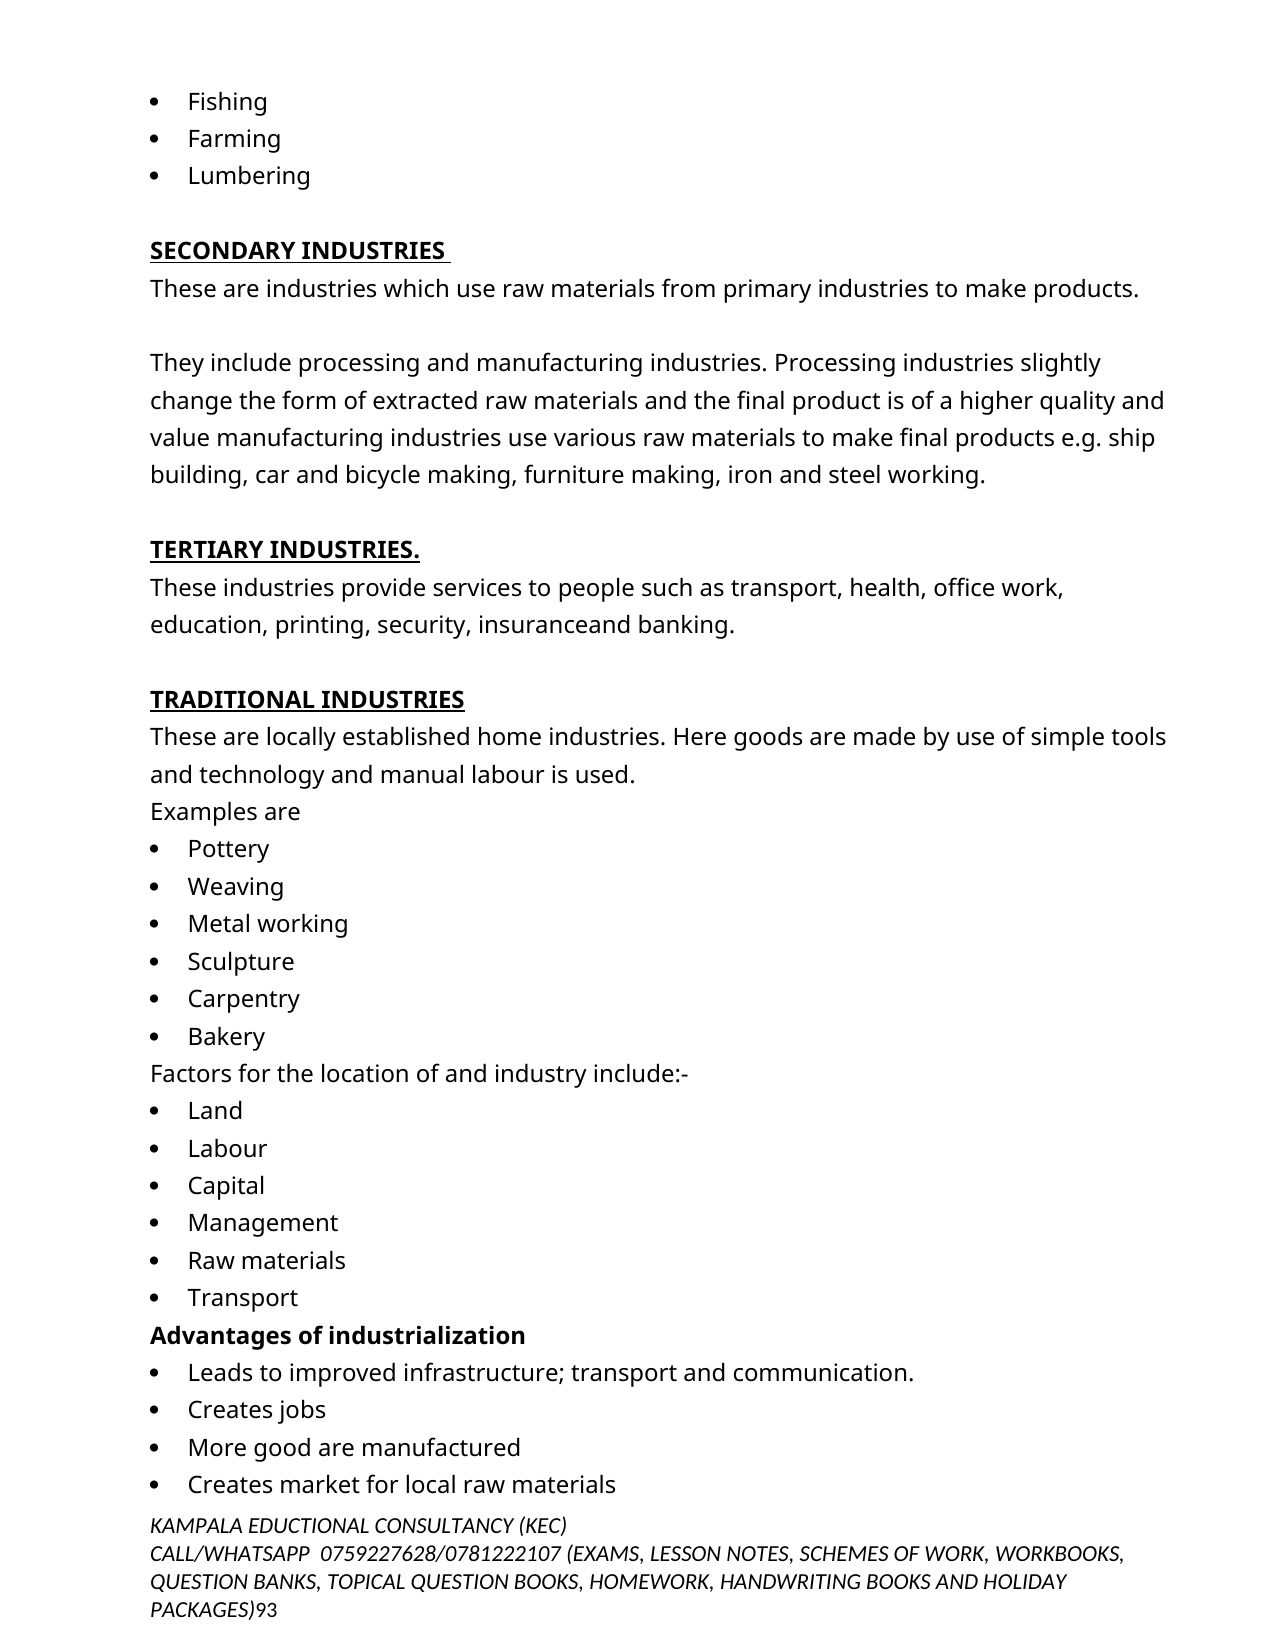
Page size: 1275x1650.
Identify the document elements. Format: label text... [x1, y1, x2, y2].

list Bakery [150, 1019, 1172, 1052]
text These are locally established home industries. Here goods are made by use of simple tools and technology and manual labour is used. [150, 720, 1172, 790]
list Carpentry [150, 982, 1172, 1014]
list Capital [150, 1169, 1172, 1201]
text TERTIARY INDUSTRIES. [150, 533, 1172, 566]
list Fishing [150, 84, 1172, 117]
list More good are manufactured [150, 1431, 1172, 1463]
list Leads to improved infrastructure; transport and communication. [150, 1356, 1172, 1388]
text Advantages of industrialization [150, 1318, 1172, 1351]
list Labour [150, 1131, 1172, 1164]
list Creates market for local raw materials [150, 1468, 1172, 1501]
list Farming [150, 122, 1172, 154]
text These industries provide services to people such as transport, health, office work, education, printing, security, insuranceand banking. [150, 571, 1172, 641]
text They include processing and manufacturing industries. Processing industries slightly change the form of extracted raw materials and the final product is of a higher quality and value manufacturing industries use various raw materials to make final products e.g. ship building, car and bicycle making, furniture making, iron and steel working. [150, 346, 1172, 491]
text TRADITIONAL INDUSTRIES [150, 683, 1172, 715]
list Creates jobs [150, 1393, 1172, 1426]
list Lumbering [150, 159, 1172, 192]
list Pottery [150, 832, 1172, 865]
list Weaving [150, 870, 1172, 902]
list Metal working [150, 907, 1172, 940]
list Management [150, 1206, 1172, 1239]
text Factors for the location of and industry include:- [150, 1057, 1172, 1089]
text Examples are [150, 795, 1172, 827]
list Sculpture [150, 944, 1172, 977]
list Land [150, 1094, 1172, 1127]
text SECONDARY INDUSTRIES [150, 234, 1172, 267]
list Raw materials [150, 1244, 1172, 1276]
text These are industries which use raw materials from primary industries to make products. [150, 271, 1172, 304]
list Transport [150, 1281, 1172, 1314]
